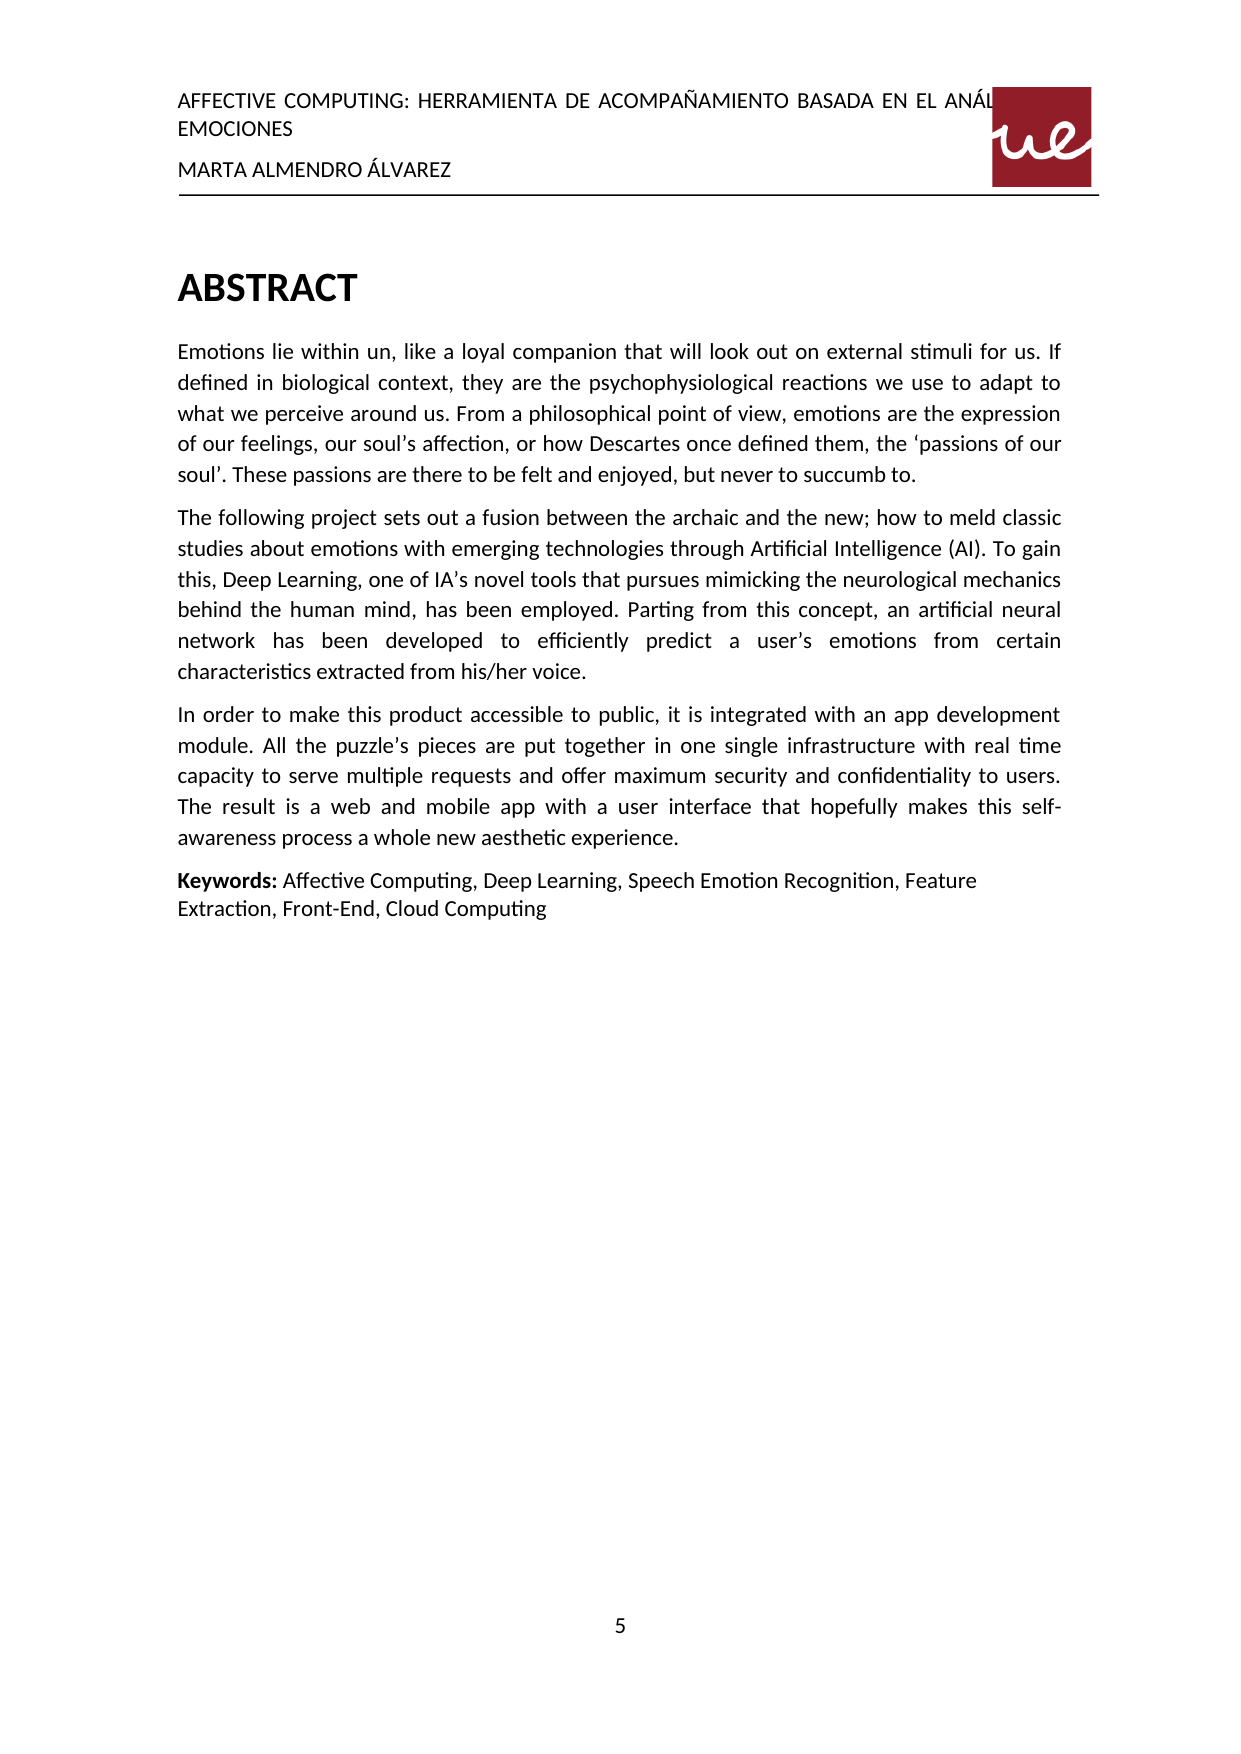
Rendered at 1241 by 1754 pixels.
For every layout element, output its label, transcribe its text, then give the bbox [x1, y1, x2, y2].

text The following project sets out a fusion between the archaic and the new; how to meld classic studies about emotions with emerging technologies through Artificial Intelligence (AI). To gain this, Deep Learning, one of IA’s novel tools that pursues mimicking the neurological mechanics behind the human mind, has been employed. Parting from this concept, an artificial neural network has been developed to efficiently predict a user’s emotions from certain characteristics extracted from his/her voice. [177, 503, 1063, 685]
text Emotions lie within un, like a loyal companion that will look out on external stimuli for us. If defined in biological context, they are the psychophysiological reactions we use to adapt to what we perceive around us. From a philosophical point of view, emotions are the expression of our feelings, our soul’s affection, or how Descartes once defined them, the ‘passions of our soul’. These passions are there to be felt and enjoyed, but never to succumb to. [177, 337, 1063, 488]
subtitle ABSTRACT [177, 261, 1063, 312]
picture [992, 87, 1092, 187]
text Keywords: Affective Computing, Deep Learning, Speech Emotion Recognition, Feature Extraction, Front-End, Cloud Computing [177, 866, 1063, 922]
text In order to make this product accessible to public, it is integrated with an app development module. All the puzzle’s pieces are put together in one single infrastructure with real time capacity to serve multiple requests and offer maximum security and confidentiality to users. The result is a web and mobile app with a user interface that hopefully makes this self-awareness process a whole new aesthetic experience. [177, 700, 1063, 851]
